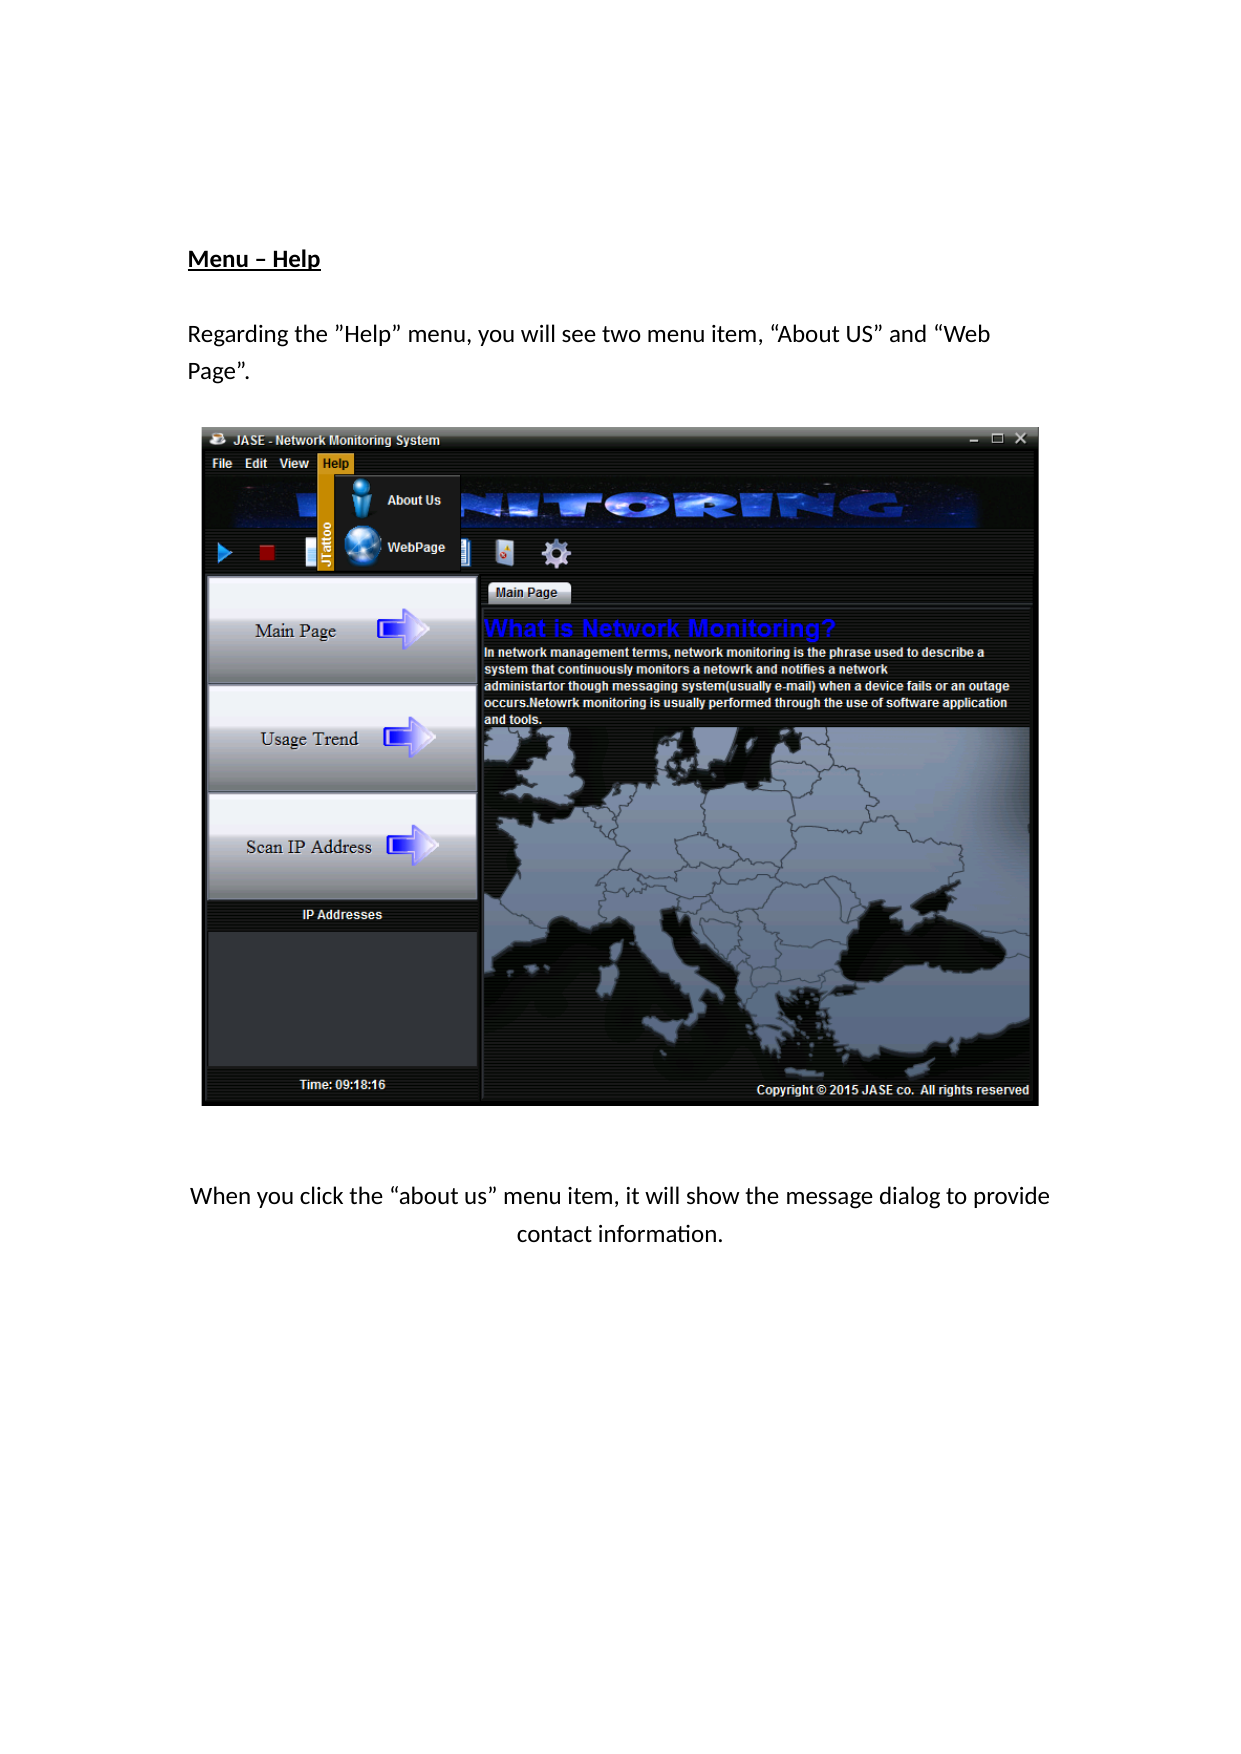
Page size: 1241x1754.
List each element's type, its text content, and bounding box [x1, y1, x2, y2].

text Menu – Help [187, 239, 1053, 277]
picture [201, 427, 1039, 1106]
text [187, 1177, 1053, 1252]
text Regarding the ”Help” menu, you will see two menu item, “About US” and “Web Page”. [187, 314, 1053, 389]
